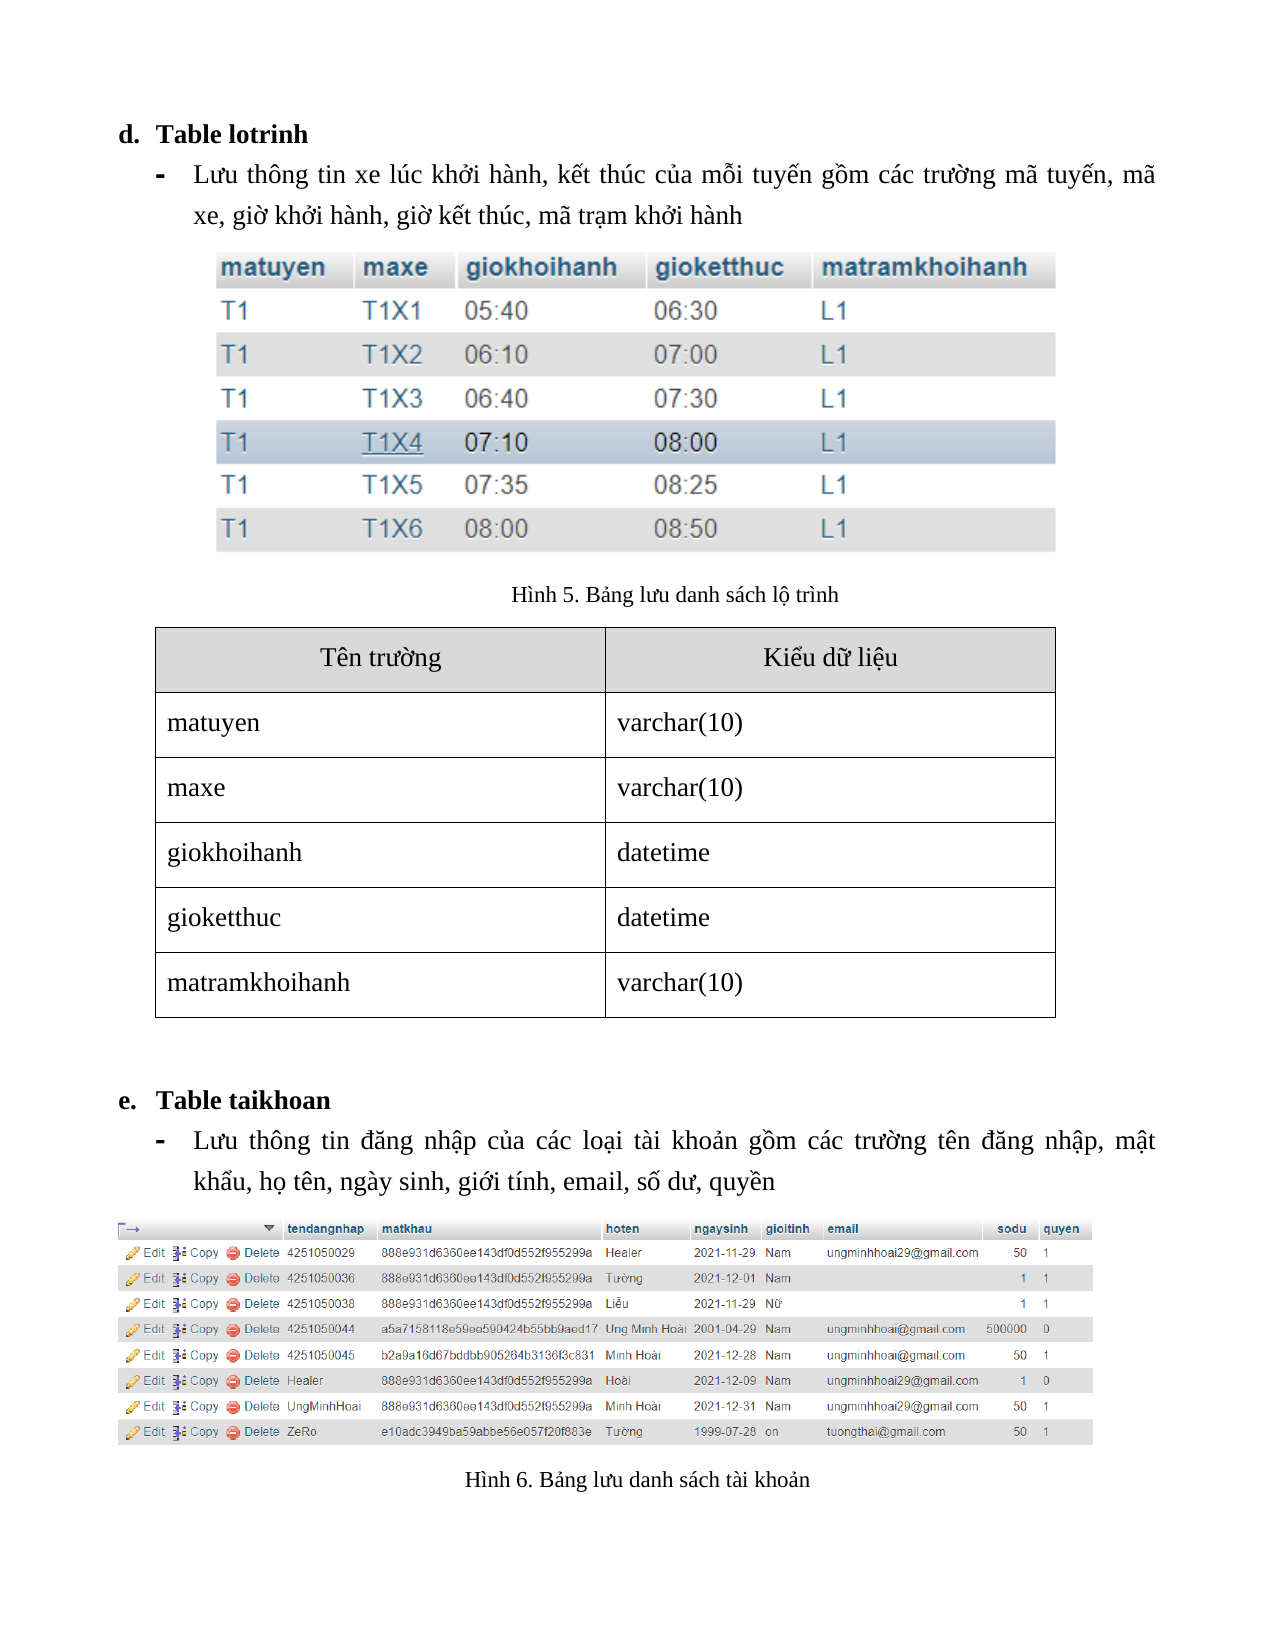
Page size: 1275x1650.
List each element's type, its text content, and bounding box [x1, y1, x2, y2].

table_cell datetime [606, 888, 1055, 952]
list Table taikhoan [118, 1084, 1157, 1115]
picture [118, 1217, 1094, 1446]
list Lưu thông tin đăng nhập của các loại tài khoản gồm các trường tên đăng nhập, mật khẩu, họ tên, ngày sinh, giới tính, email, số dư, quyền [156, 1124, 1157, 1196]
table_cell varchar(10) [606, 953, 1055, 1017]
picture [216, 252, 1059, 560]
table_cell matuyen [156, 693, 605, 757]
table_cell varchar(10) [606, 693, 1055, 757]
text Hình 5. Bảng lưu danh sách lộ trình [118, 581, 1157, 607]
text Hình 6. Bảng lưu danh sách tài khoản [118, 1467, 1157, 1493]
table_header Tên trường [156, 628, 605, 692]
table_cell matramkhoihanh [156, 953, 605, 1017]
table_cell datetime [606, 823, 1055, 887]
list Lưu thông tin xe lúc khởi hành, kết thúc của mỗi tuyến gồm các trường mã tuyến, mã xe, giờ khởi hành, giờ kết thúc, mã trạm khởi hành [156, 158, 1157, 230]
table_cell giokhoihanh [156, 823, 605, 887]
table_cell varchar(10) [606, 758, 1055, 822]
table_cell gioketthuc [156, 888, 605, 952]
list Table lotrinh [118, 118, 1157, 149]
table_header Kiểu dữ liệu [606, 628, 1055, 692]
table_cell maxe [156, 758, 605, 822]
